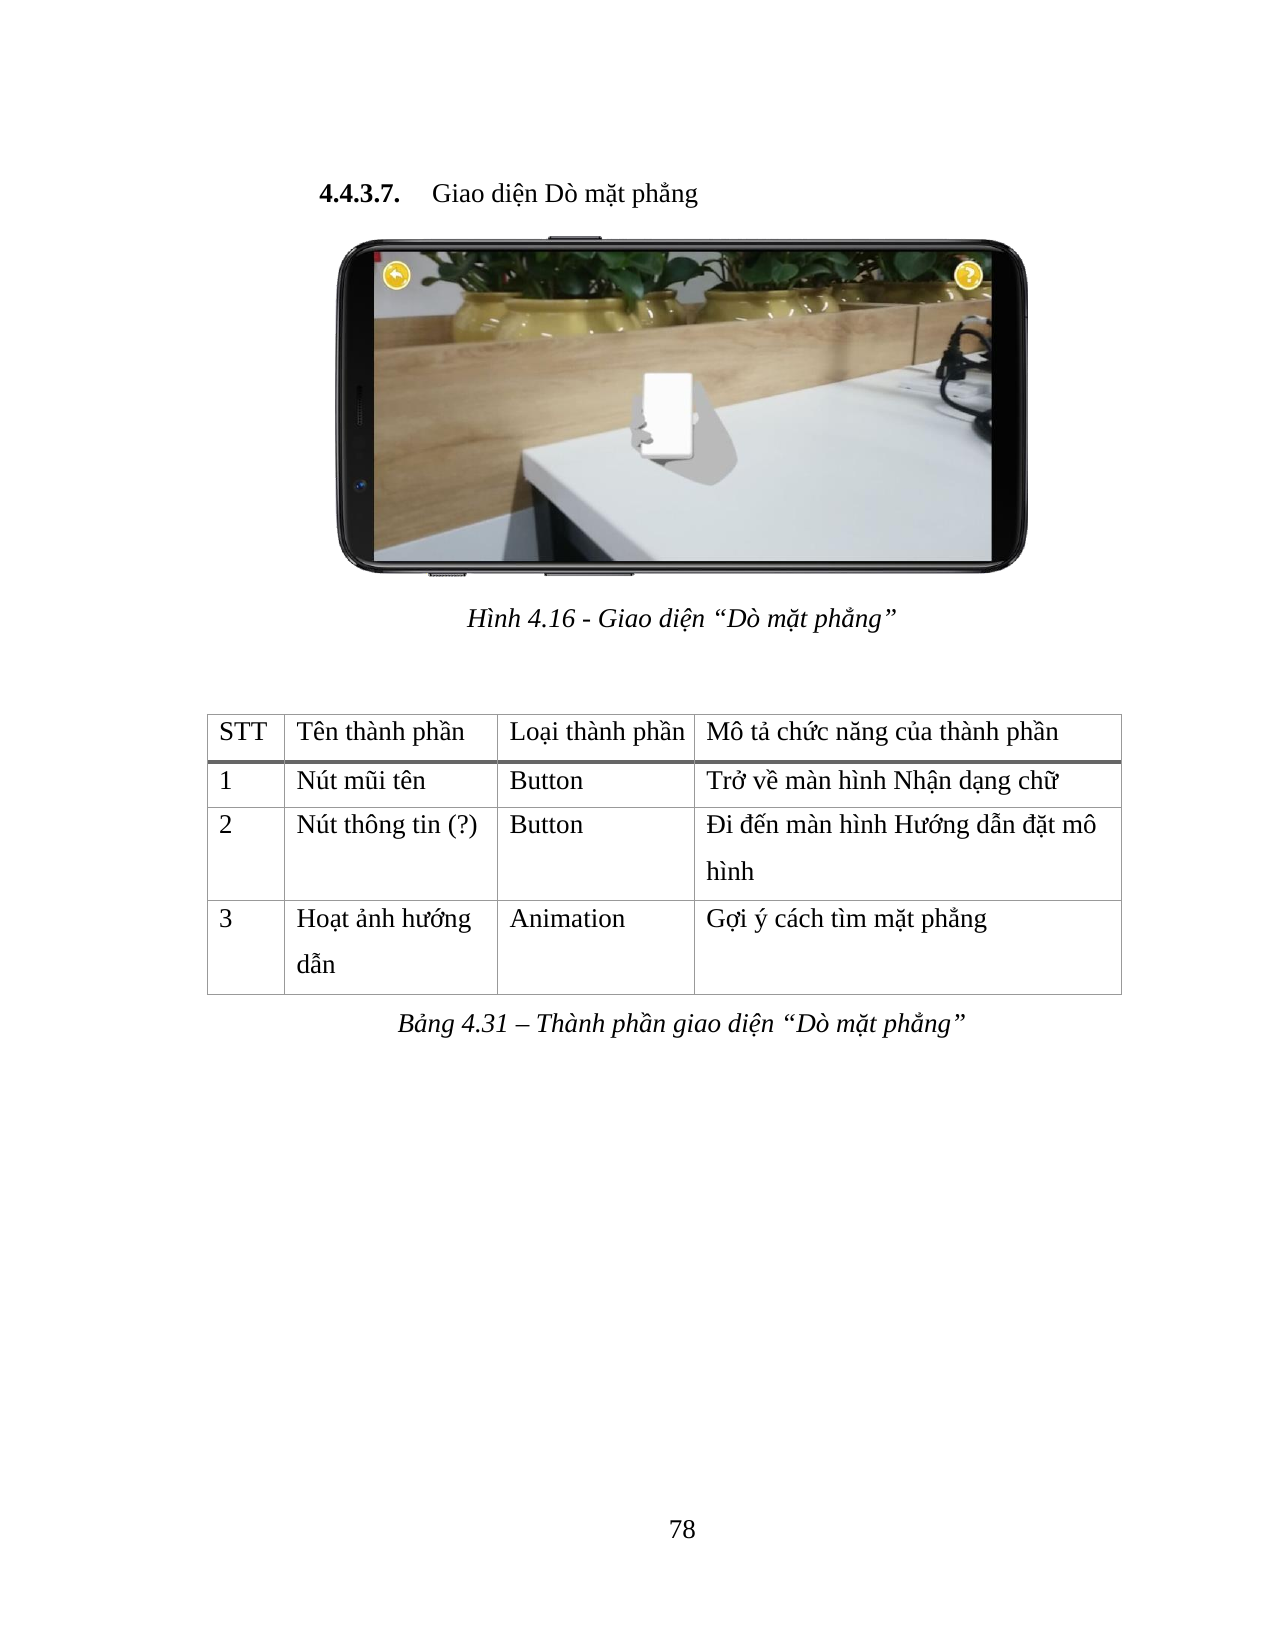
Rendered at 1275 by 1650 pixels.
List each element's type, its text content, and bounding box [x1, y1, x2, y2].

table_cell Hoạt ảnh hướng dẫn [285, 901, 497, 994]
table_cell 1 [208, 764, 284, 807]
table_header Mô tả chức năng của thành phần [695, 715, 1121, 760]
table_cell 3 [208, 901, 284, 994]
table_cell Nút thông tin (?) [285, 808, 497, 900]
table_cell Gợi ý cách tìm mặt phẳng [695, 901, 1121, 994]
table_cell Nút mũi tên [285, 764, 497, 807]
table_header Loại thành phần [498, 715, 694, 760]
text Bảng 4.31 – Thành phần giao diện “Dò mặt phẳng” [355, 1008, 1008, 1039]
table_cell Button [498, 764, 694, 807]
table_cell 2 [208, 808, 284, 900]
table_cell Trở về màn hình Nhận dạng chữ [695, 764, 1121, 807]
table_cell Button [498, 808, 694, 900]
table_cell Đi đến màn hình Hướng dẫn đặt mô hình [695, 808, 1121, 900]
list Giao diện Dò mặt phẳng [319, 177, 1219, 209]
table_header STT [208, 715, 284, 760]
picture [335, 236, 1028, 577]
text Hình 4.16 - Giao diện “Dò mặt phẳng” [412, 577, 952, 633]
table_header Tên thành phần [285, 715, 497, 760]
table_cell Animation [498, 901, 694, 994]
